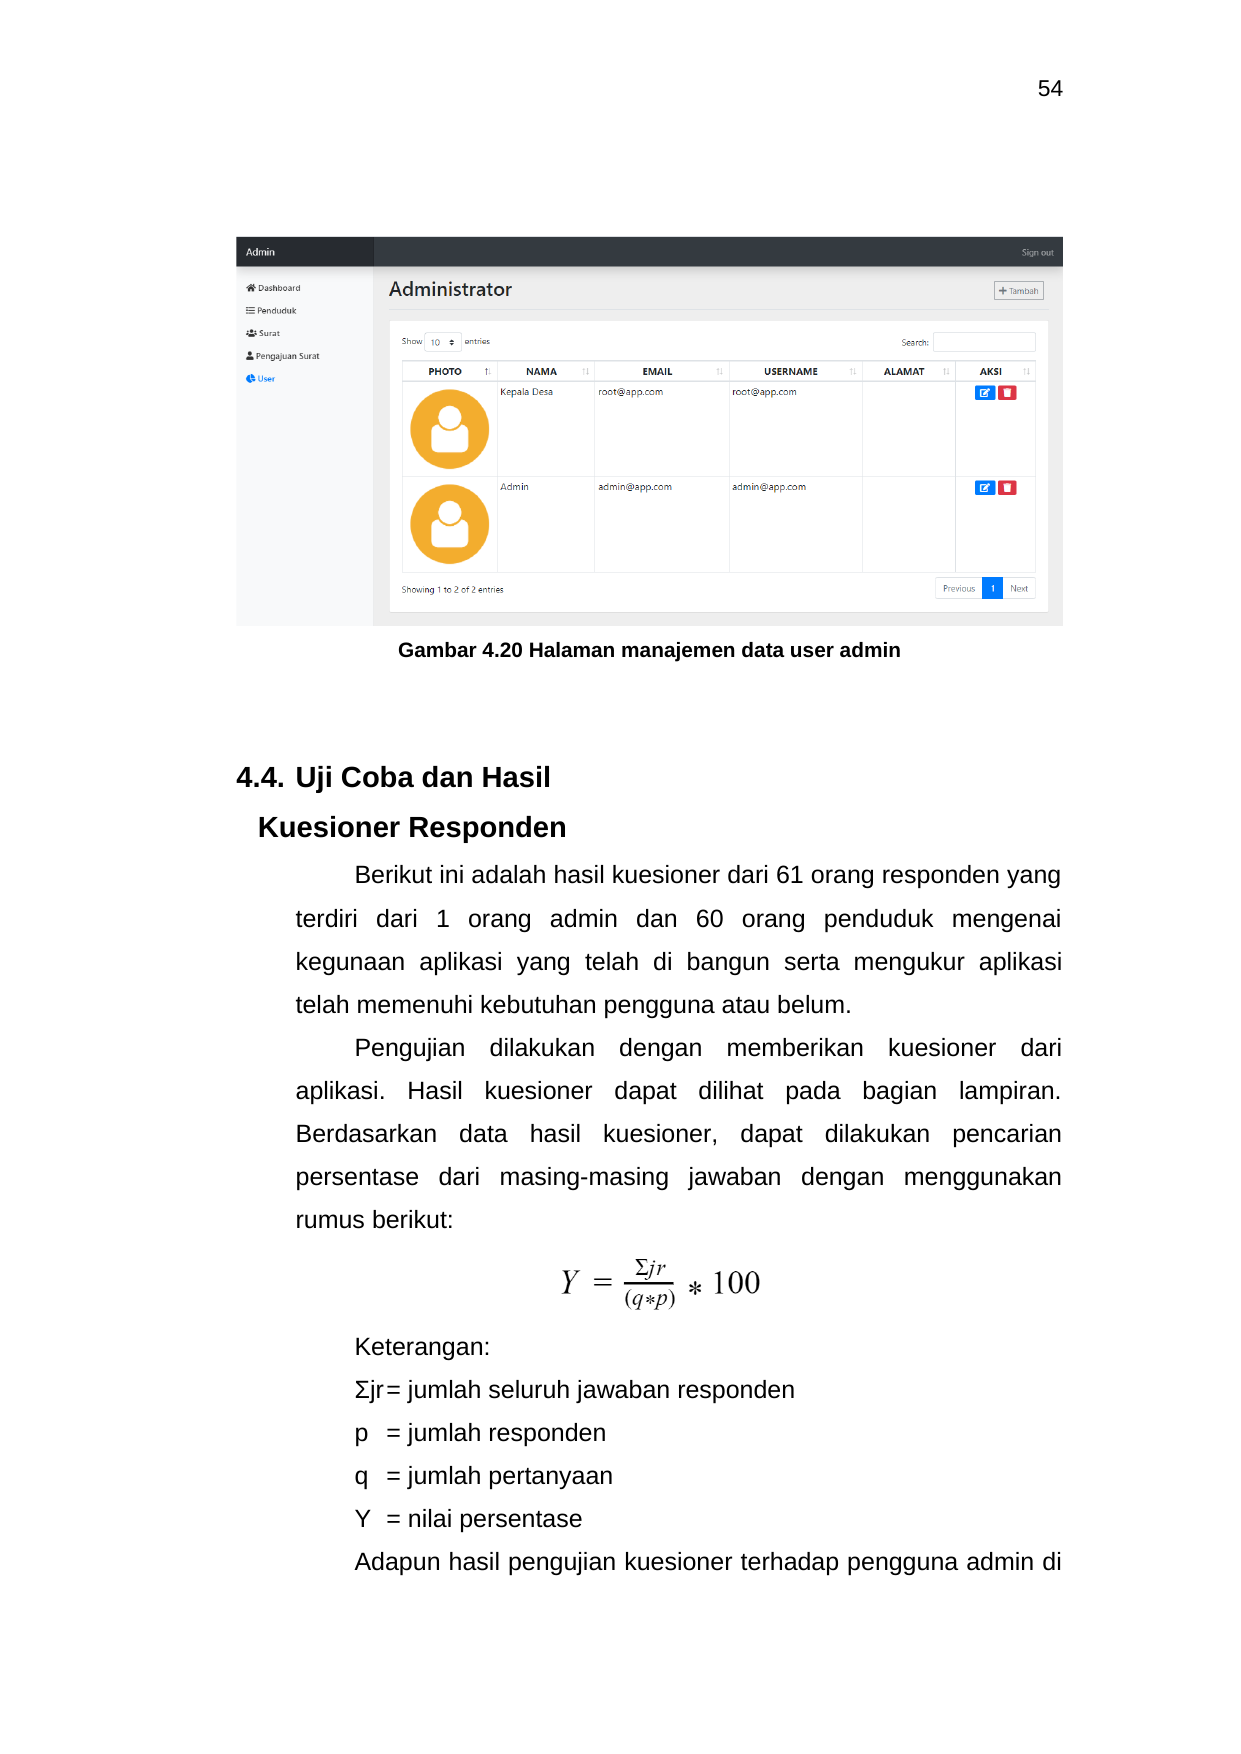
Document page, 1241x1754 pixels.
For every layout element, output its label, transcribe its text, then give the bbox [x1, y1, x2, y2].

text Berikut ini adalah hasil kuesioner dari 61 orang responden yang terdiri dari 1 orang admin dan 60 orang penduduk mengenai kegunaan aplikasi yang telah di bangun serta mengukur aplikasi telah memenuhi kebutuhan pengguna atau belum. [295, 861, 1063, 1019]
picture [545, 1248, 775, 1318]
text Gambar 4.20 Halaman manajemen data user admin [236, 626, 1063, 662]
text Σjr = jumlah seluruh jawaban responden [295, 1375, 1063, 1404]
picture [236, 236, 1063, 626]
text Kuesioner Responden [258, 810, 1063, 844]
text Pengujian dilakukan dengan memberikan kuesioner dari aplikasi. Hasil kuesioner dapat dilihat pada bagian lampiran. Berdasarkan data hasil kuesioner, dapat dilakukan pencarian persentase dari masing-masing jawaban dengan menggunakan rumus berikut: [295, 1033, 1063, 1234]
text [295, 1547, 1063, 1576]
text p = jumlah responden [295, 1418, 1063, 1447]
text Y = nilai persentase [295, 1504, 1063, 1533]
text Keterangan: [295, 1332, 1063, 1361]
text q = jumlah pertanyaan [295, 1461, 1063, 1490]
subtitle Uji Coba dan Hasil [236, 760, 1063, 793]
